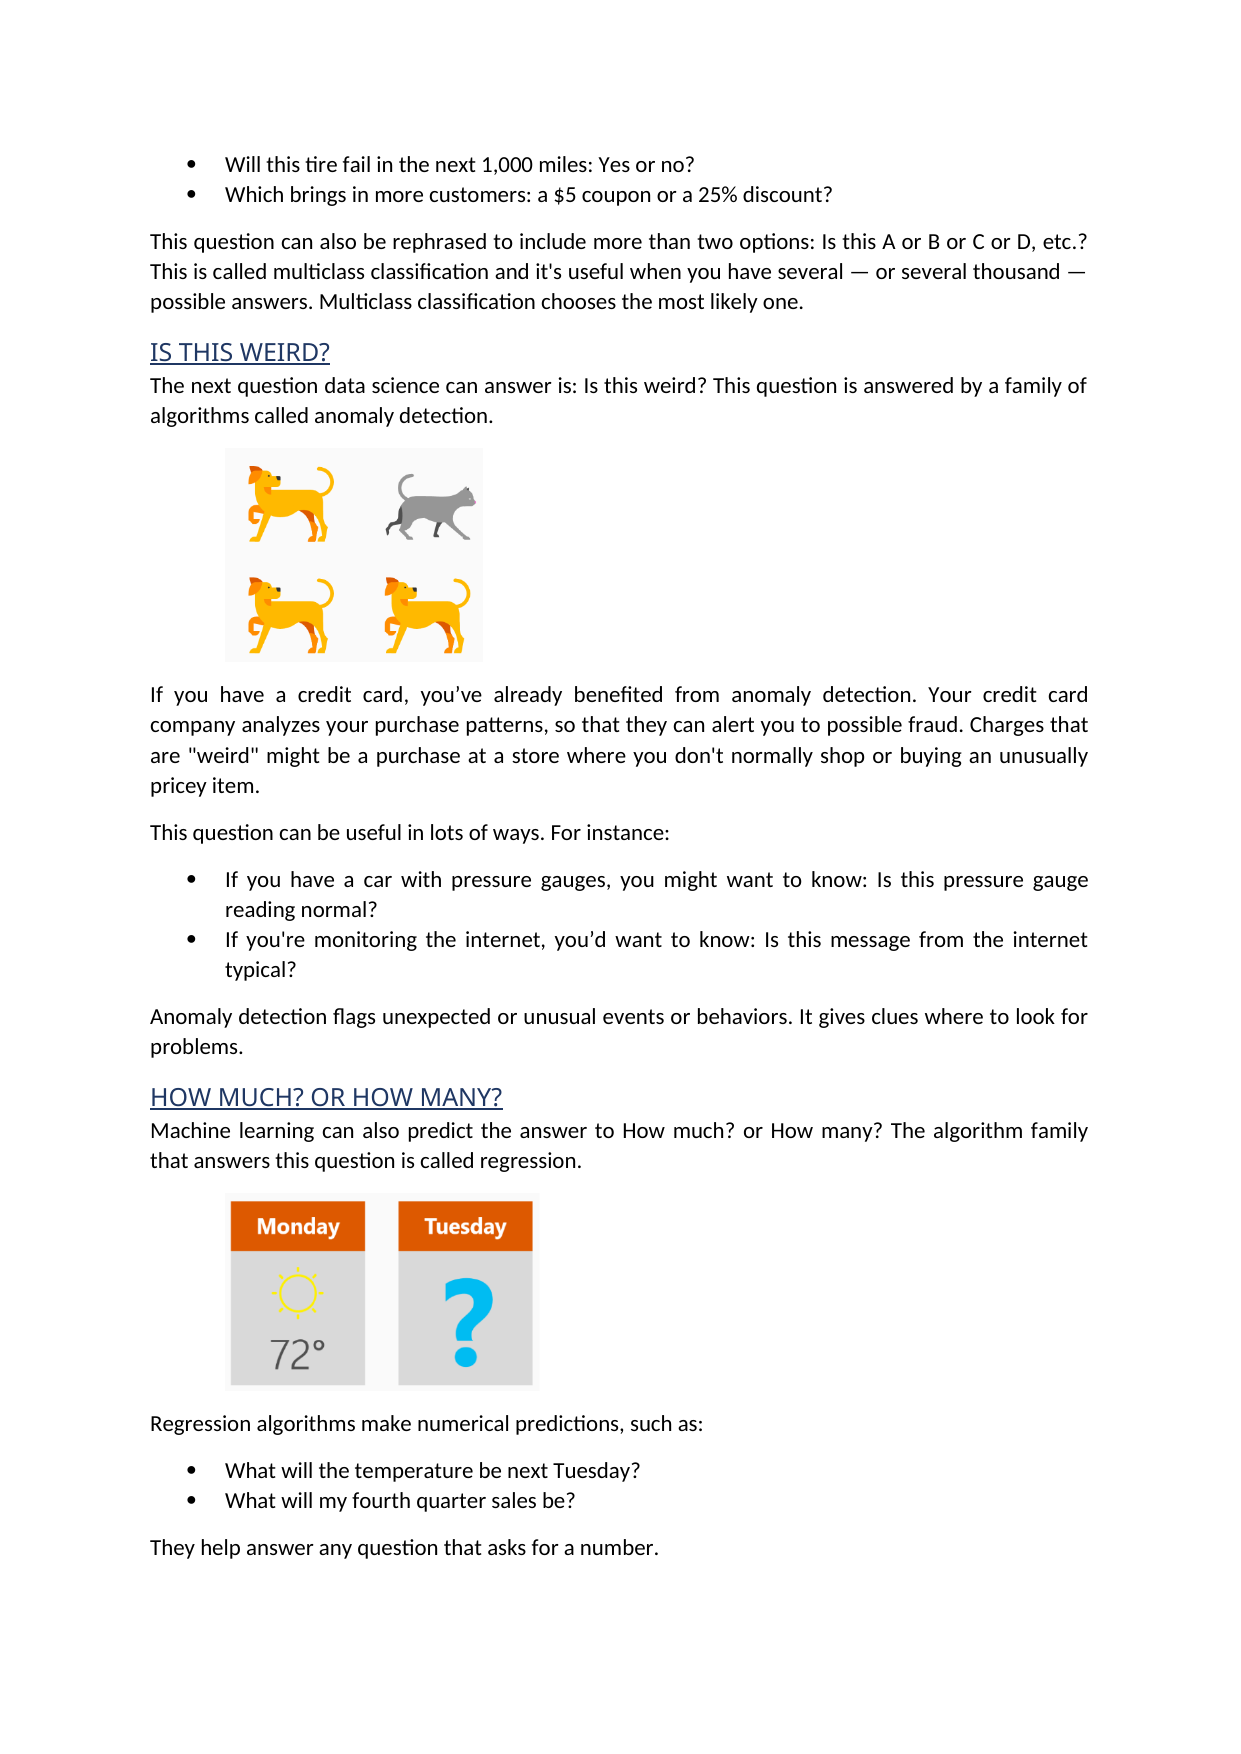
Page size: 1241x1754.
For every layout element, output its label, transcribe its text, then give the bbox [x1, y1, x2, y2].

text Machine learning can also predict the answer to How much? or How many? The algorithm family that answers this question is called regression. [150, 1116, 1090, 1174]
list If you have a car with pressure gauges, you might want to know: Is this pressure gauge reading normal? [187, 865, 1090, 923]
list Will this tire fail in the next 1,000 miles: Yes or no? [187, 150, 1090, 178]
list Which brings in more customers: a $5 coupon or a 25% discount? [187, 180, 1090, 208]
text The next question data science can answer is: Is this weird? This question is answered by a family of algorithms called anomaly detection. [150, 371, 1090, 429]
subtitle HOW MUCH? OR HOW MANY? [150, 1079, 1090, 1113]
text This question can also be rephrased to include more than two options: Is this A or B or C or D, etc.? This is called multiclass classification and it's useful when you have several — or several thousand — possible answers. Multiclass classification chooses the most likely one. [150, 227, 1090, 316]
text This question can be useful in lots of ways. For instance: [150, 818, 1090, 846]
list What will my fourth quarter sales be? [187, 1487, 1090, 1514]
picture [225, 448, 483, 662]
picture [225, 1193, 540, 1391]
text Regression algorithms make numerical predictions, such as: [150, 1409, 1090, 1437]
text They help answer any question that asks for a number. [150, 1533, 1090, 1561]
list If you're monitoring the internet, you’d want to know: Is this message from the internet typical? [187, 925, 1090, 983]
text Anomaly detection flags unexpected or unusual events or behaviors. It gives clues where to look for problems. [150, 1002, 1090, 1061]
text If you have a credit card, you’ve already benefited from anomaly detection. Your credit card company analyzes your purchase patterns, so that they can alert you to possible fraud. Charges that are "weird" might be a purchase at a store where you don't normally shop or buying an unusually pricey item. [150, 680, 1090, 799]
subtitle IS THIS WEIRD? [150, 334, 1090, 368]
list What will the temperature be next Tuesday? [187, 1456, 1090, 1484]
